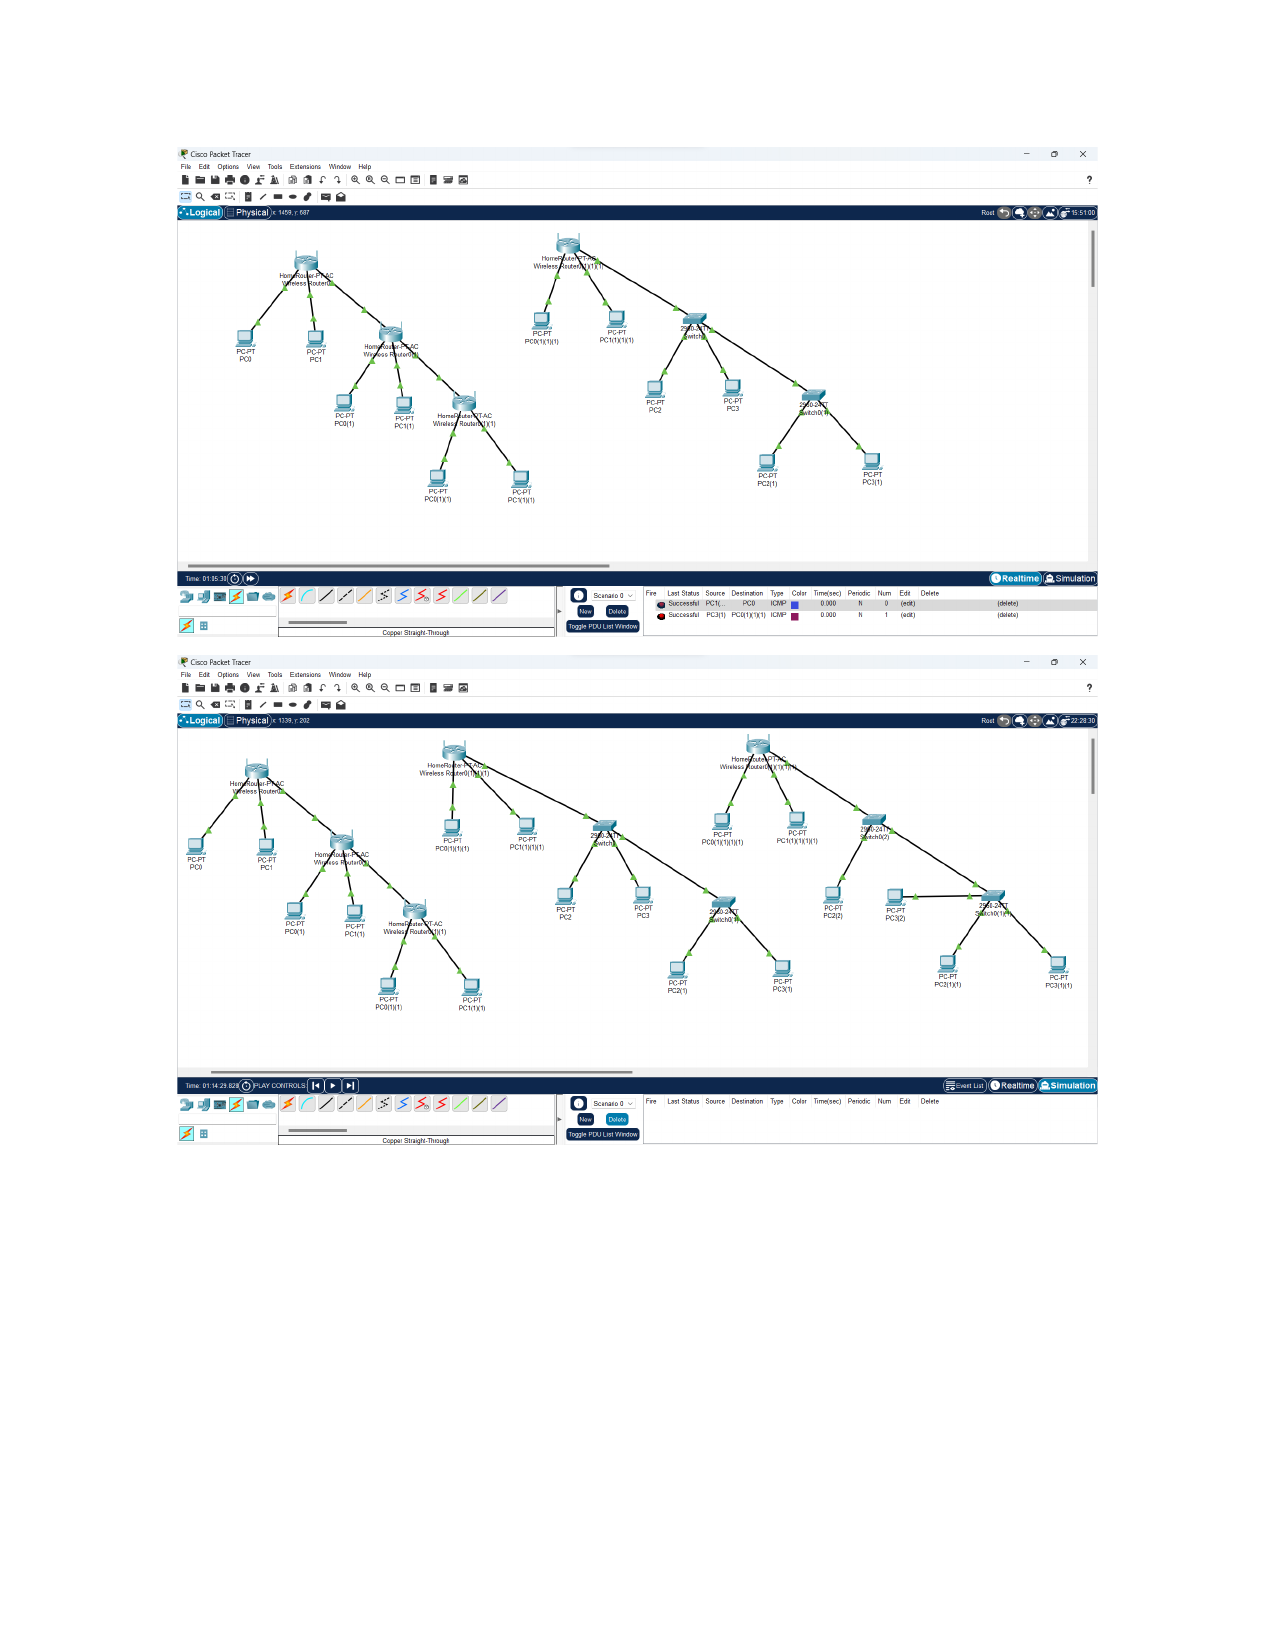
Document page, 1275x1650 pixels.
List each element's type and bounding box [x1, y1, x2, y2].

picture [1071, 1084, 1081, 1088]
picture [1041, 1082, 1049, 1089]
picture [202, 719, 209, 725]
picture [177, 147, 1098, 637]
picture [177, 655, 1098, 1145]
picture [202, 211, 209, 217]
